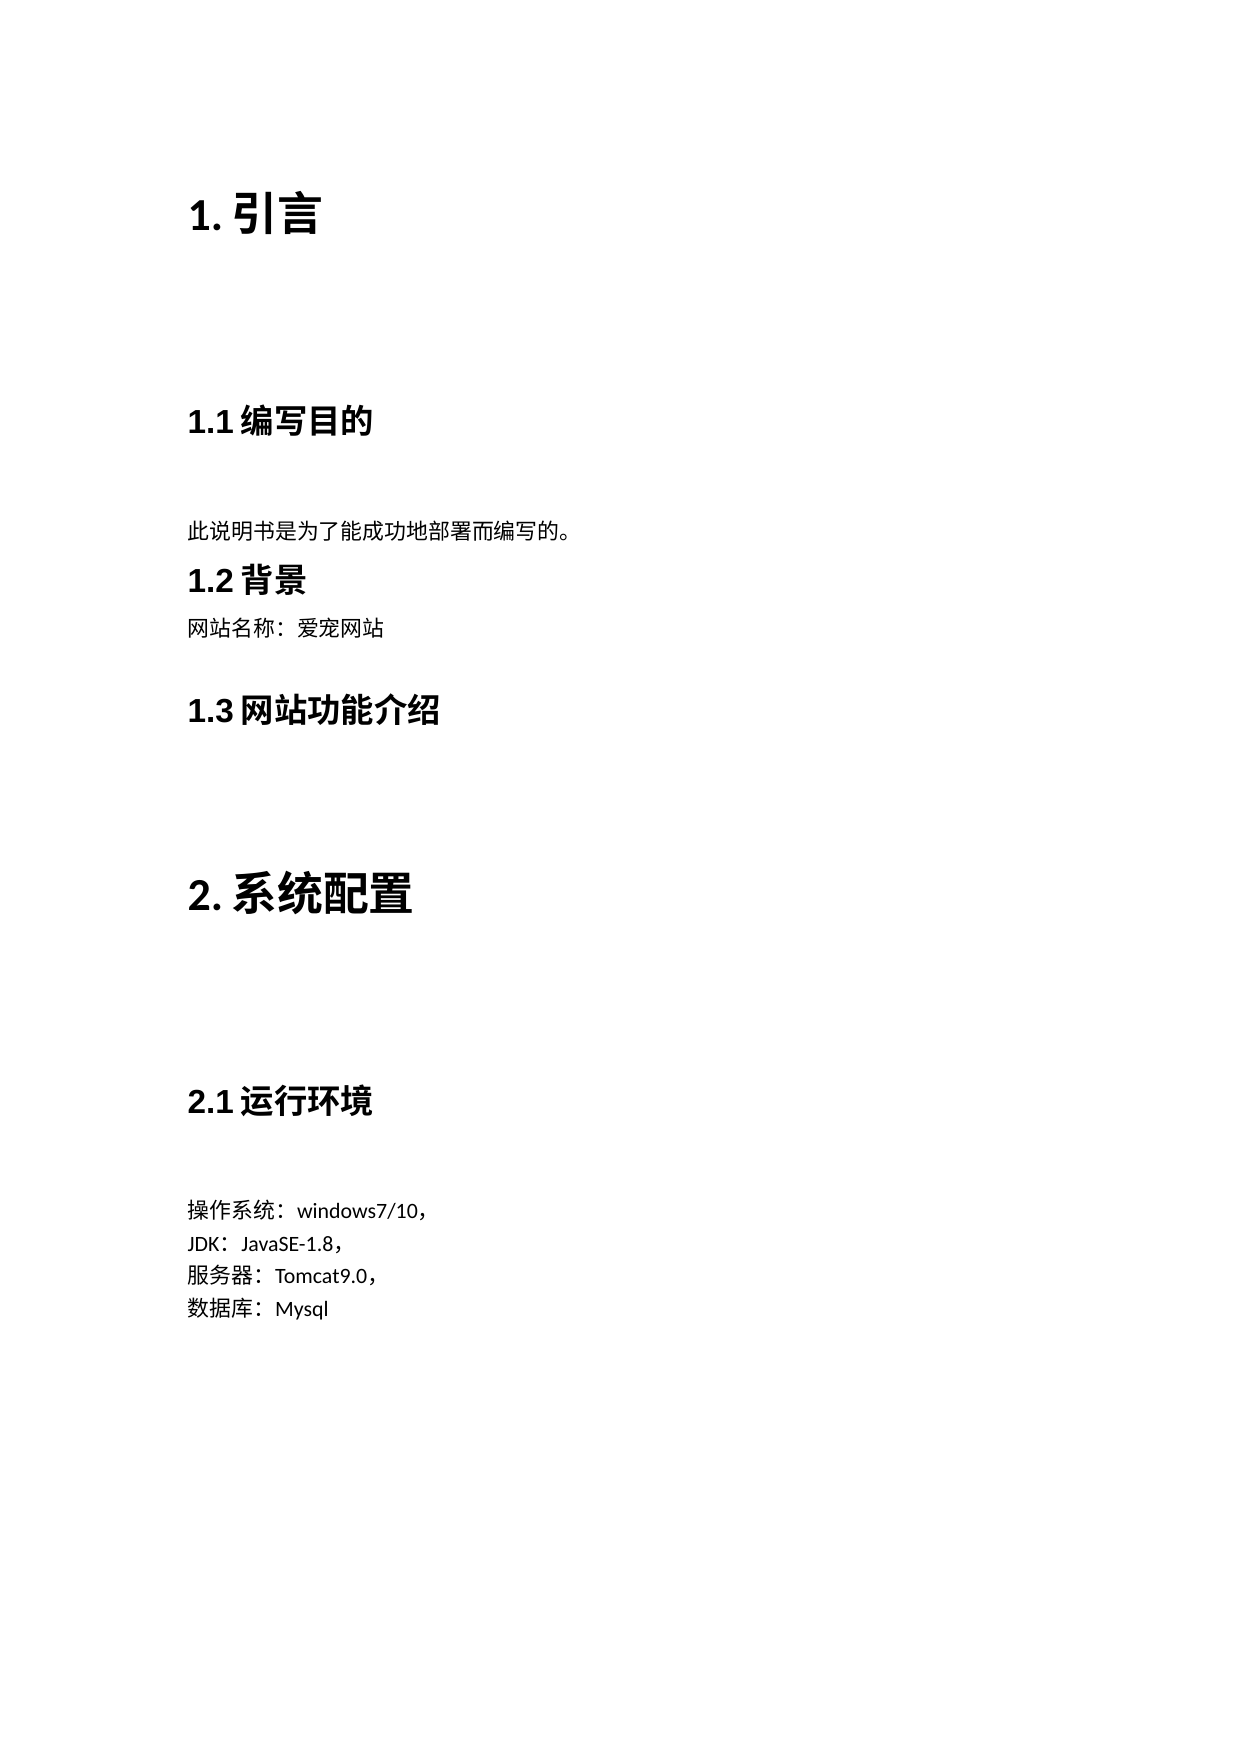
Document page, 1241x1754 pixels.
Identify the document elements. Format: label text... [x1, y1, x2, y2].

subtitle 引言 [187, 162, 1053, 259]
text JDK：JavaSE-1.8， [187, 1225, 1053, 1258]
text 操作系统：windows7/10， [187, 1193, 1053, 1225]
text 此说明书是为了能成功地部署而编写的。 [187, 513, 1053, 546]
subtitle 1.1编写目的 [187, 387, 1053, 452]
text 1.2背景 [187, 546, 1053, 611]
text 1.3网站功能介绍 [187, 676, 1053, 741]
text 数据库：Mysql [187, 1290, 1053, 1323]
text 服务器：Tomcat9.0， [187, 1258, 1053, 1290]
text 网站名称：爱宠网站 [187, 611, 1053, 643]
subtitle 2.1运行环境 [187, 1066, 1053, 1131]
subtitle 系统配置 [187, 841, 1053, 939]
